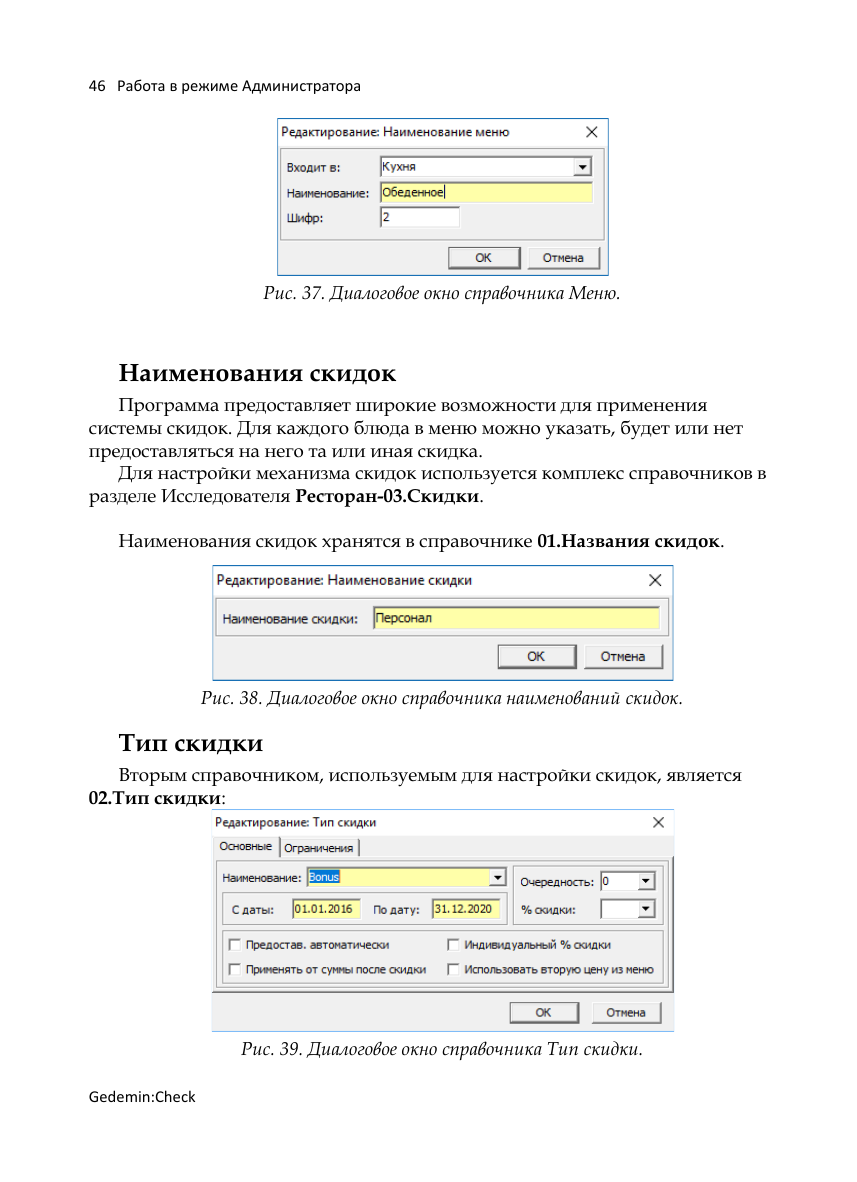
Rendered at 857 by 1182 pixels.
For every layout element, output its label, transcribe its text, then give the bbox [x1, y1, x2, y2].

text Рис. 38. Диалоговое окно справочника наименований скидок. [89, 687, 768, 709]
picture [212, 565, 674, 681]
text Программа предоставляет широкие возможности для применения системы скидок. Для каждого блюда в меню можно указать, будет или нет предоставляться на него та или иная скидка. [89, 394, 768, 462]
subtitle Наименования скидок [89, 358, 768, 388]
text Для настройки механизма скидок используется комплекс справочников в разделе Исследователя Ресторан-03.Скидки. [89, 462, 768, 508]
picture [211, 809, 675, 1032]
text Наименования скидок хранятся в справочнике 01.Названия скидок. [89, 530, 768, 553]
text Рис. 37. Диалоговое окно справочника Меню. [89, 282, 768, 304]
text Рис. 39. Диалоговое окно справочника Тип скидки. [89, 1038, 768, 1061]
subtitle Тип скидки [89, 728, 768, 758]
text Вторым справочником, используемым для настройки скидок, является 02.Тип скидки: [89, 764, 768, 810]
picture [277, 118, 609, 276]
